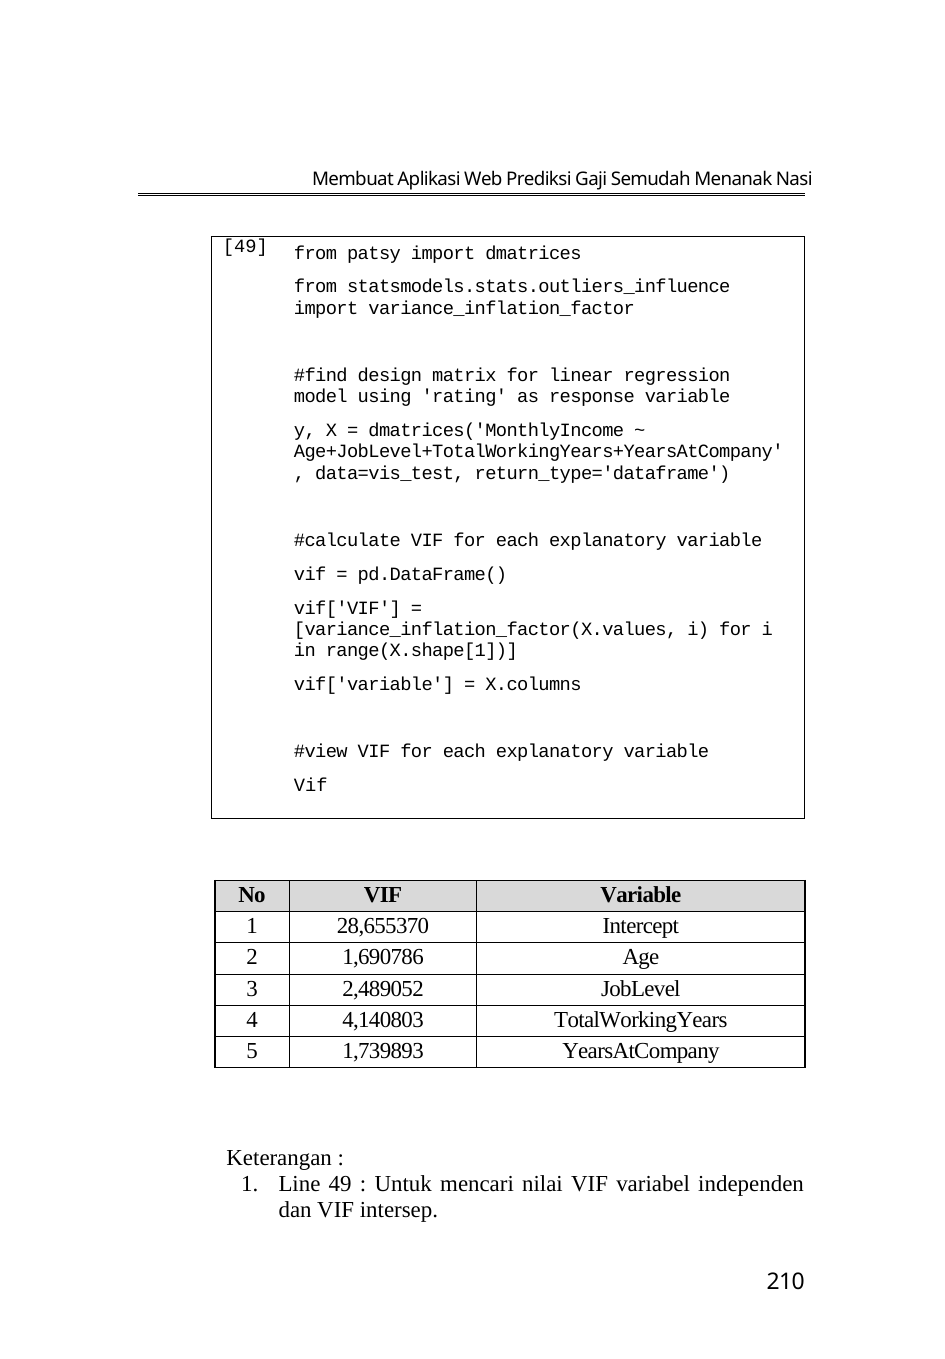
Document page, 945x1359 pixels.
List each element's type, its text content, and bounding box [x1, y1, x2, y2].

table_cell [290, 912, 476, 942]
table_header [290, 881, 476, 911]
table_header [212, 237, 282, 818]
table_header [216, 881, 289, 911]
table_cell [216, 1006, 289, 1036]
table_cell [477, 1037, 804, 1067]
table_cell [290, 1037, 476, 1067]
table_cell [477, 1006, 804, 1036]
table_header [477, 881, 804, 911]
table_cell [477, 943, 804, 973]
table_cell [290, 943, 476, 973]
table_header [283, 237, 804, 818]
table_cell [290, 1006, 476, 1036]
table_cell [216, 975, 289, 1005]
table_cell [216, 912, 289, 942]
list Line 49 : Untuk mencari nilai VIF variabel independen dan VIF intersep. [241, 1170, 805, 1223]
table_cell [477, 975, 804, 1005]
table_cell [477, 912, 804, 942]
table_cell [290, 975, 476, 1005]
list Keterangan : [226, 1144, 805, 1170]
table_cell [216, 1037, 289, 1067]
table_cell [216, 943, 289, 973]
